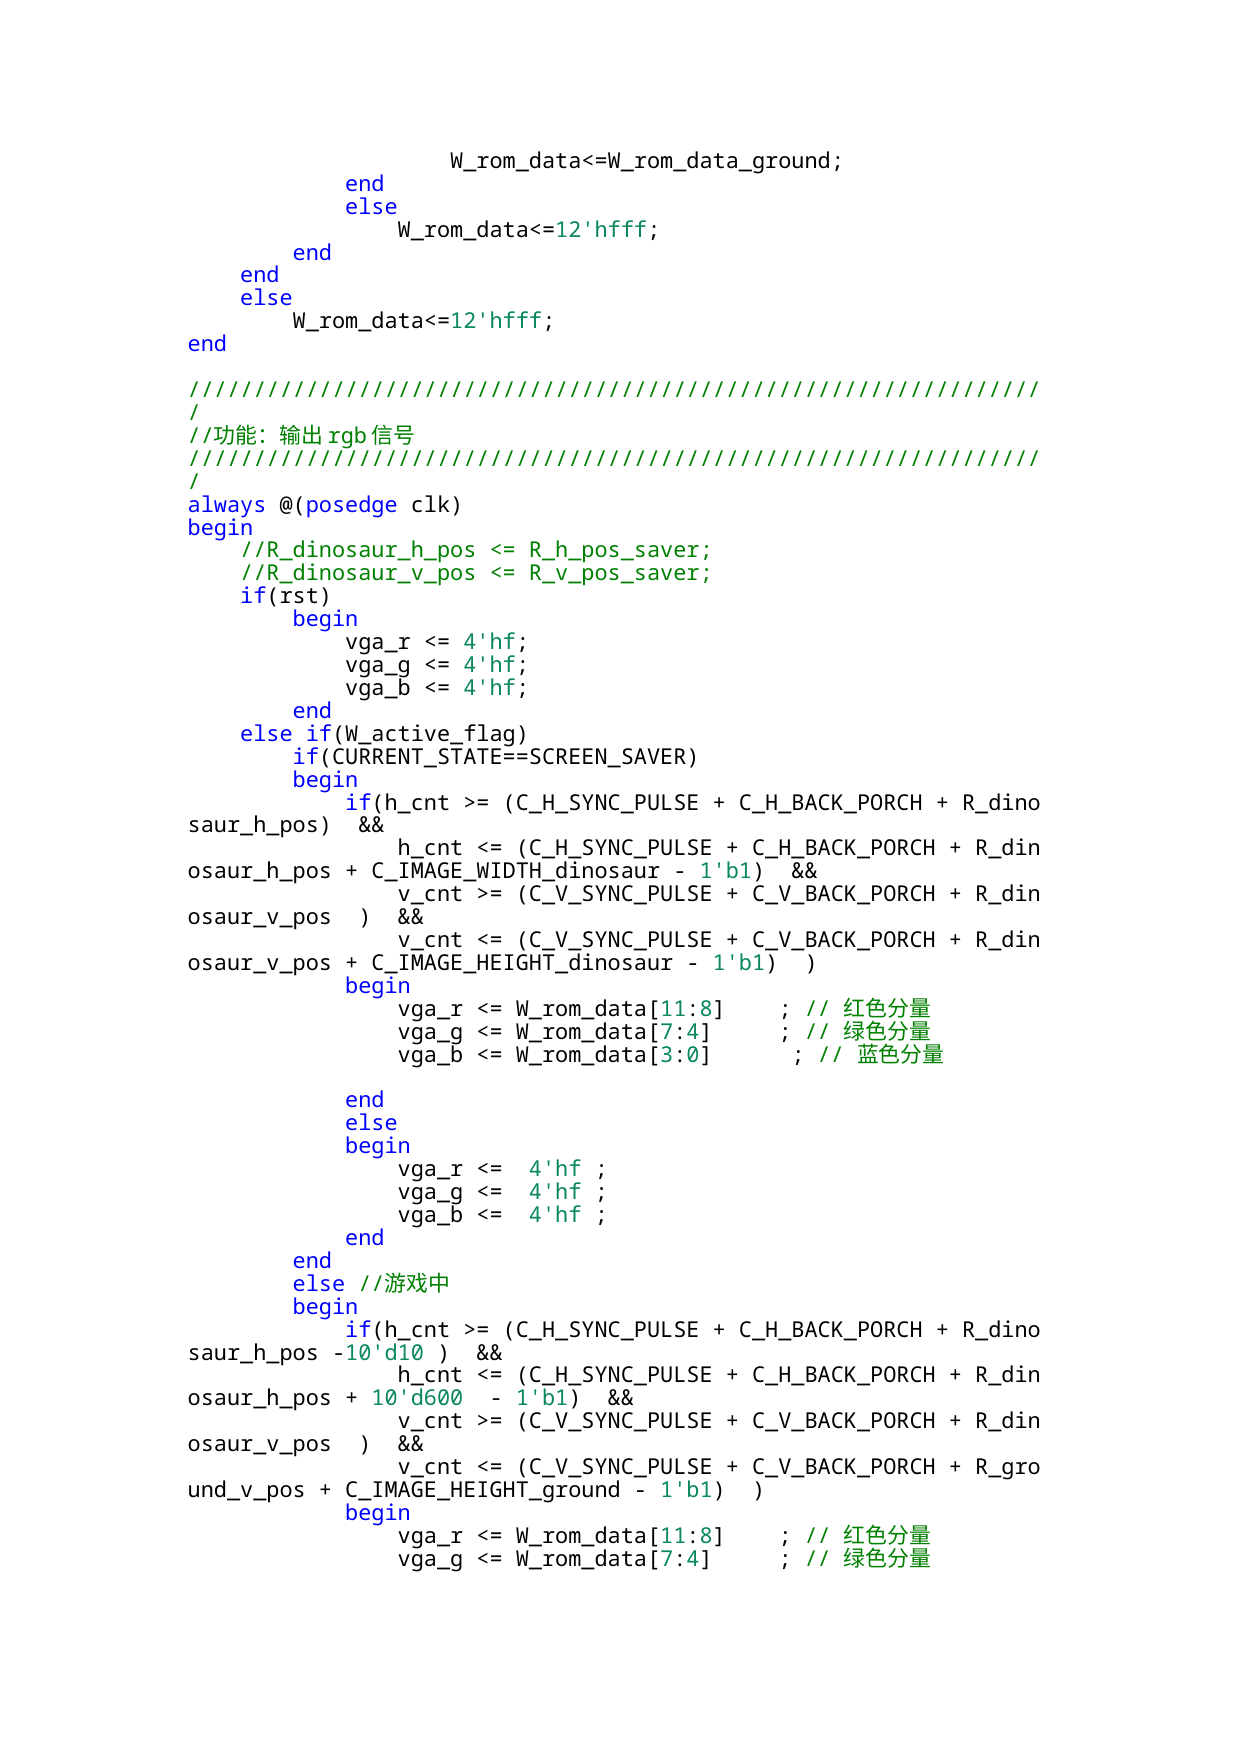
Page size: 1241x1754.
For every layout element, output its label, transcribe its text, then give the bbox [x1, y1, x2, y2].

text end [187, 242, 1053, 264]
text vga_r <= 4'hf ; [187, 1158, 1053, 1181]
text v_cnt >= (C_V_SYNC_PULSE + C_V_BACK_PORCH + R_dinosaur_v_pos ) && [187, 1410, 1053, 1456]
text end [187, 700, 1053, 723]
text v_cnt <= (C_V_SYNC_PULSE + C_V_BACK_PORCH + R_ground_v_pos + C_IMAGE_HEIGHT_ground - 1'b1) ) [187, 1456, 1053, 1502]
text //功能：输出rgb信号 [187, 425, 1053, 448]
text vga_r <= W_rom_data[11:8] ; // 红色分量 [187, 1525, 1053, 1548]
text vga_g <= W_rom_data[7:4] ; // 绿色分量 [187, 1548, 1053, 1571]
text else //游戏中 [187, 1273, 1053, 1296]
text //R_dinosaur_h_pos <= R_h_pos_saver; [187, 539, 1053, 562]
text begin [187, 769, 1053, 792]
text if(rst) [187, 585, 1053, 608]
text vga_g <= 4'hf; [187, 654, 1053, 677]
text W_rom_data<=12'hfff; [187, 219, 1053, 242]
text begin [187, 975, 1053, 998]
text end [187, 173, 1053, 196]
text vga_b <= 4'hf; [187, 677, 1053, 700]
text end [187, 333, 1053, 356]
text vga_r <= 4'hf; [187, 631, 1053, 654]
text end [187, 1250, 1053, 1273]
text always @(posedge clk) [187, 494, 1053, 517]
text begin [187, 1502, 1053, 1525]
text vga_r <= W_rom_data[11:8] ; // 红色分量 [187, 998, 1053, 1021]
text W_rom_data<=12'hfff; [187, 310, 1053, 333]
text begin [187, 608, 1053, 631]
text end [187, 1227, 1053, 1250]
text W_rom_data<=W_rom_data_ground; [187, 150, 1053, 173]
text else [187, 287, 1053, 310]
text if(h_cnt >= (C_H_SYNC_PULSE + C_H_BACK_PORCH + R_dinosaur_h_pos) && [187, 792, 1053, 837]
text h_cnt <= (C_H_SYNC_PULSE + C_H_BACK_PORCH + R_dinosaur_h_pos + 10'd600 - 1'b1) && [187, 1364, 1053, 1410]
text ////////////////////////////////////////////////////////////////// [187, 448, 1053, 494]
text vga_b <= W_rom_data[3:0] ; // 蓝色分量 [187, 1044, 1053, 1089]
text begin [187, 517, 1053, 539]
text h_cnt <= (C_H_SYNC_PULSE + C_H_BACK_PORCH + R_dinosaur_h_pos + C_IMAGE_WIDTH_dinosaur - 1'b1) && [187, 837, 1053, 883]
text v_cnt <= (C_V_SYNC_PULSE + C_V_BACK_PORCH + R_dinosaur_v_pos + C_IMAGE_HEIGHT_dinosaur - 1'b1) ) [187, 929, 1053, 975]
text if(CURRENT_STATE==SCREEN_SAVER) [187, 746, 1053, 769]
text if(h_cnt >= (C_H_SYNC_PULSE + C_H_BACK_PORCH + R_dinosaur_h_pos -10'd10 ) && [187, 1319, 1053, 1364]
text vga_g <= W_rom_data[7:4] ; // 绿色分量 [187, 1021, 1053, 1044]
text else [187, 196, 1053, 219]
text vga_b <= 4'hf ; [187, 1204, 1053, 1227]
text else [187, 1112, 1053, 1135]
text end [187, 264, 1053, 287]
text v_cnt >= (C_V_SYNC_PULSE + C_V_BACK_PORCH + R_dinosaur_v_pos ) && [187, 883, 1053, 929]
text begin [187, 1135, 1053, 1158]
text vga_g <= 4'hf ; [187, 1181, 1053, 1204]
text else if(W_active_flag) [187, 723, 1053, 746]
text //R_dinosaur_v_pos <= R_v_pos_saver; [187, 562, 1053, 585]
text end [187, 1089, 1053, 1112]
text ////////////////////////////////////////////////////////////////// [187, 379, 1053, 425]
text begin [187, 1296, 1053, 1319]
